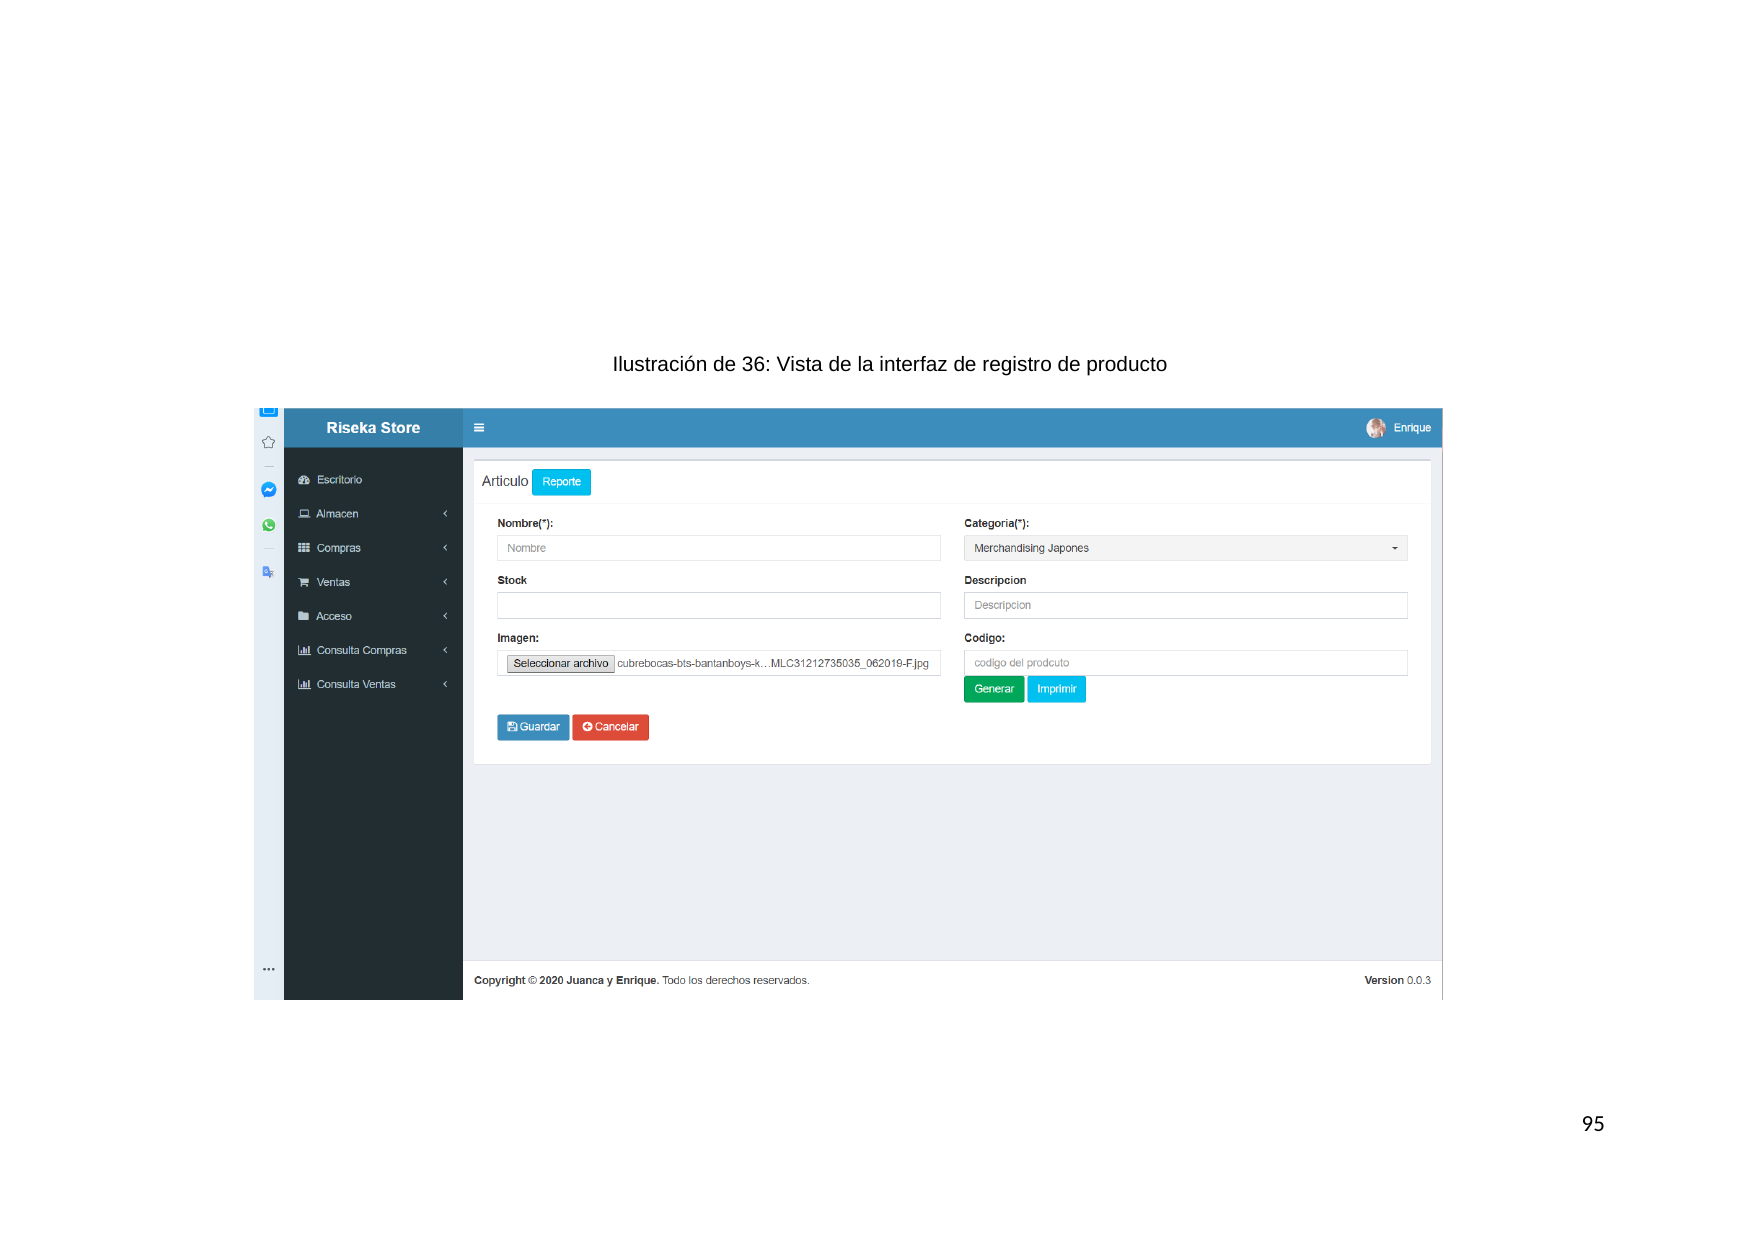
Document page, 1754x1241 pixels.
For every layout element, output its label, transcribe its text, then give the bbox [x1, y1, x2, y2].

text Ilustración de 36: Vista de la interfaz de registro de producto [152, 352, 1168, 376]
picture [253, 408, 1443, 1000]
